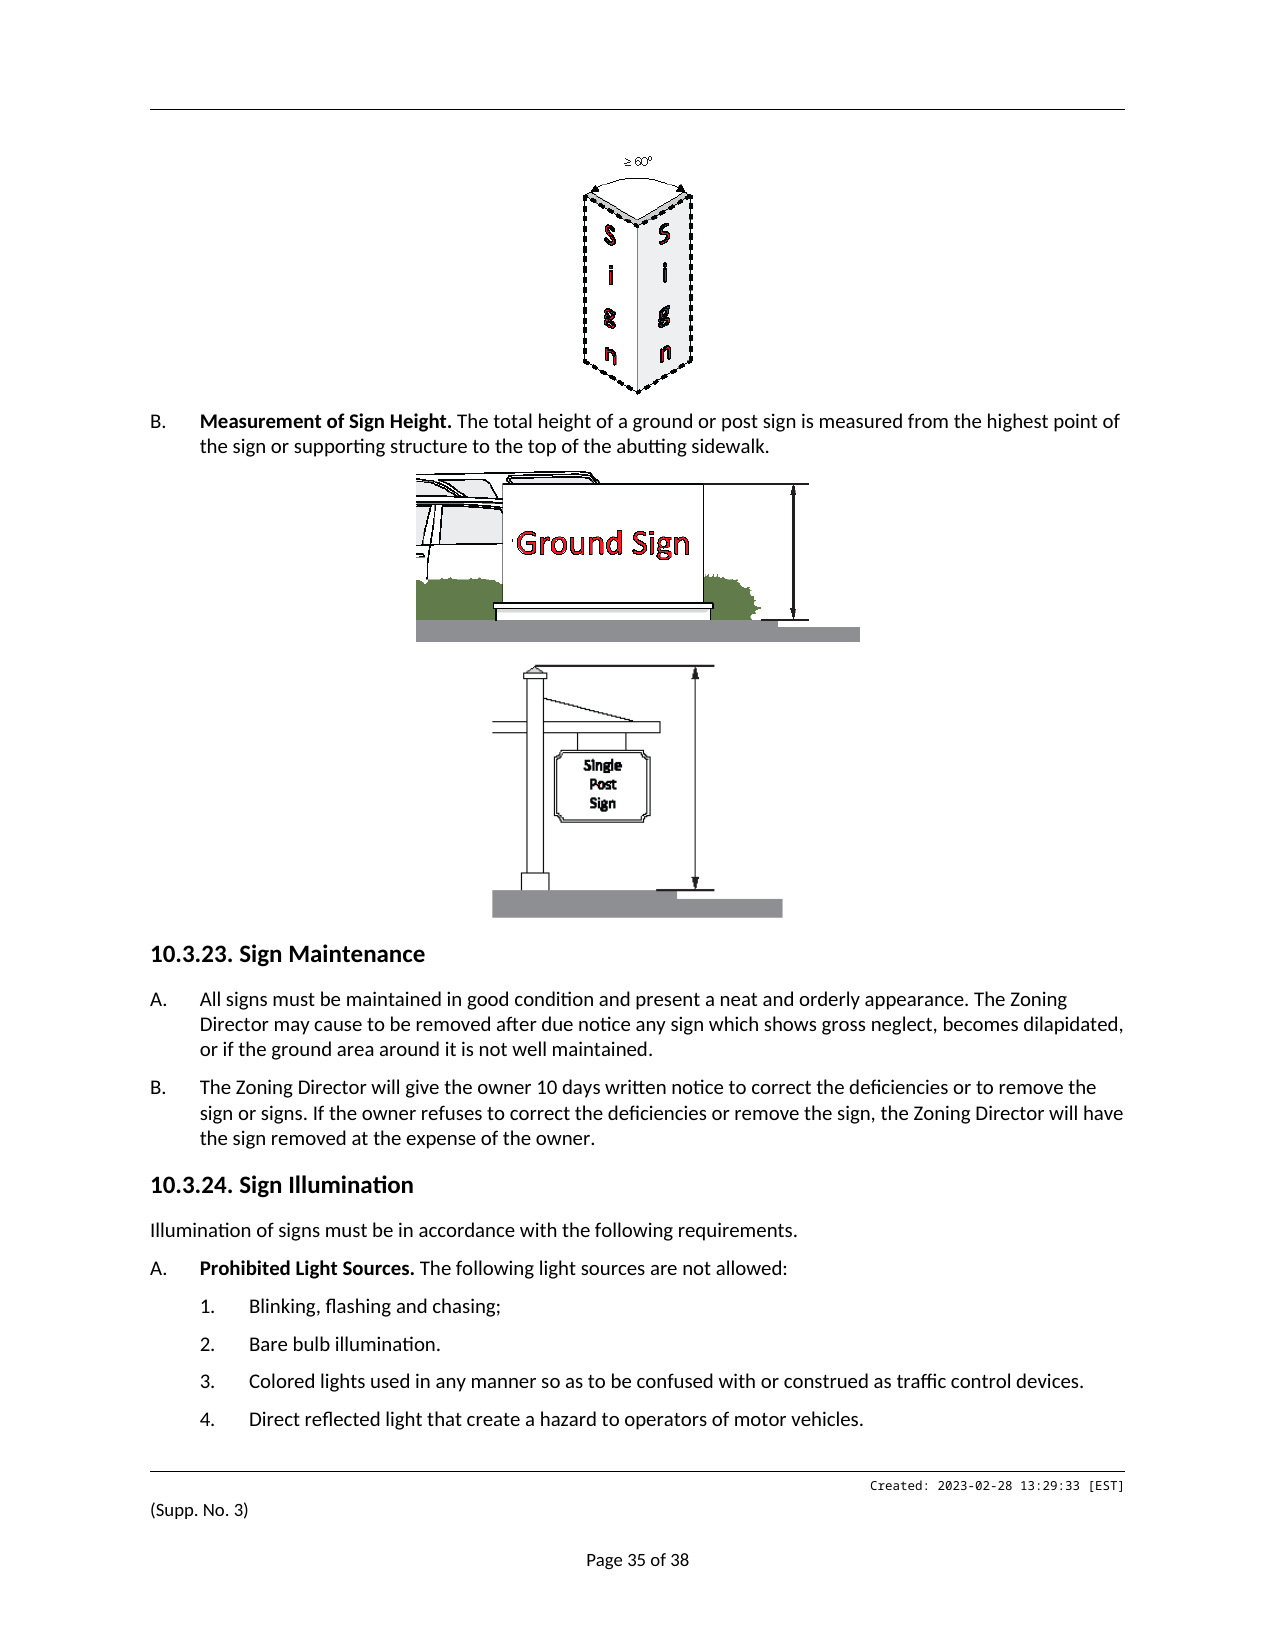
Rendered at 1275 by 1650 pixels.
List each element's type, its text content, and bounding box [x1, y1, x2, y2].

list 4. Direct reflected light that create a hazard to operators of motor vehicles. [199, 1407, 1125, 1432]
text Illumination of signs must be in accordance with the following requirements. [150, 1217, 1125, 1242]
list 1. Blinking, flashing and chasing; [199, 1293, 1125, 1318]
list B. Measurement of Sign Height. The total height of a ground or post sign is measured from the highest point of the sign or supporting structure to the top of the abutting sidewalk. [150, 408, 1125, 459]
list 2. Bare bulb illumination. [199, 1331, 1125, 1356]
list A. All signs must be maintained in good condition and present a neat and orderly appearance. The Zoning Director may cause to be removed after due notice any sign which shows gross neglect, becomes dilapidated, or if the ground area around it is not well maintained. [150, 986, 1125, 1062]
list 3. Colored lights used in any manner so as to be confused with or construed as traffic control devices. [199, 1369, 1125, 1394]
picture [576, 150, 699, 396]
picture [488, 657, 787, 920]
text 10.3.23. Sign Maintenance [150, 938, 1125, 969]
list A. Prohibited Light Sources. The following light sources are not allowed: [150, 1255, 1125, 1280]
text 10.3.24. Sign Illumination [150, 1169, 1125, 1200]
picture [412, 471, 863, 645]
list B. The Zoning Director will give the owner 10 days written notice to correct the deficiencies or to remove the sign or signs. If the owner refuses to correct the deficiencies or remove the sign, the Zoning Director will have the sign removed at the expense of the owner. [150, 1074, 1125, 1151]
